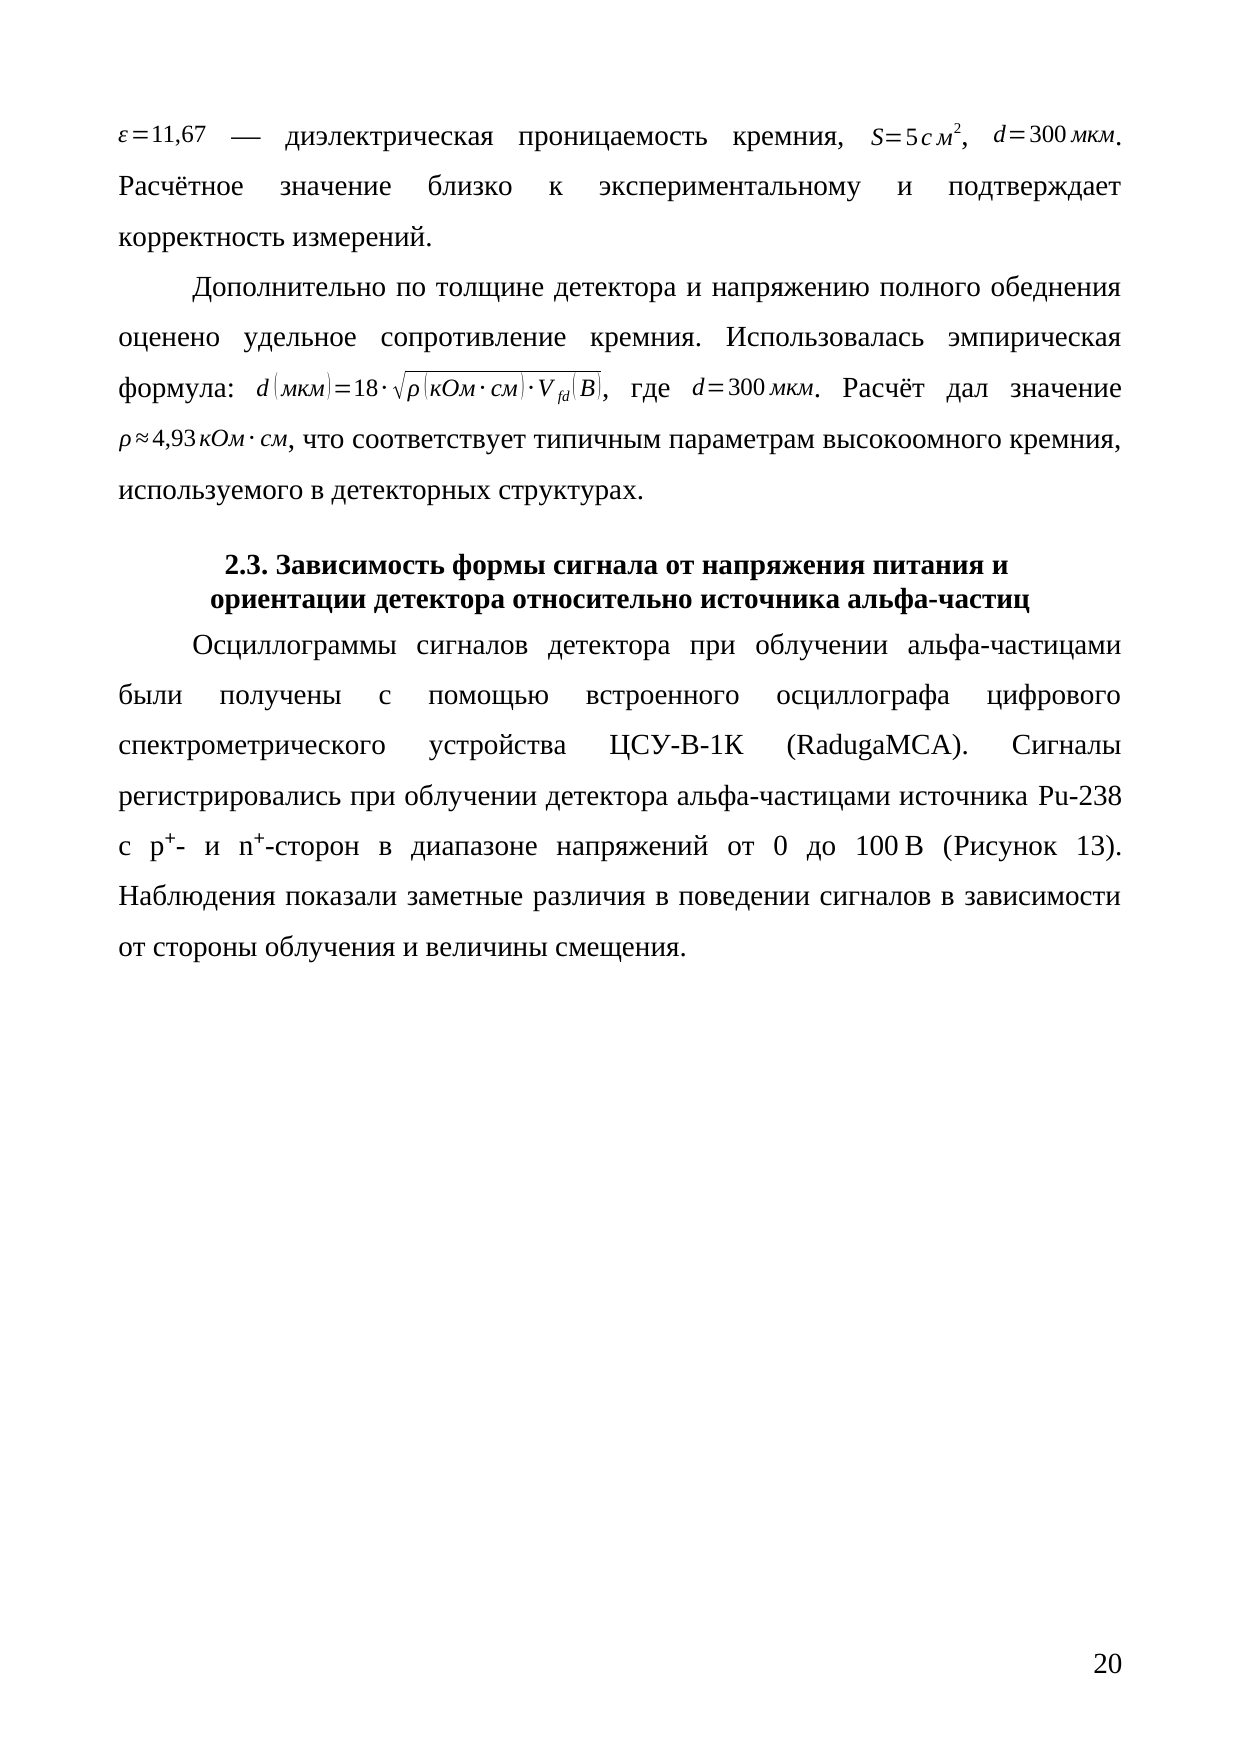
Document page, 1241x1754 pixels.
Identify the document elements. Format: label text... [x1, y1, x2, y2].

text Осциллограммы сигналов детектора при облучении альфа-частицами были получены с помощью встроенного осциллографа цифрового спектрометрического устройства ЦСУ-В-1К (RadugaMCA). Сигналы регистрировались при облучении детектора альфа-частицами источника Pu-238 с p⁺- и n⁺-сторон в диапазоне напряжений от 0 до 100 В (Рисунок 13). Наблюдения показали заметные различия в поведении сигналов в зависимости от стороны облучения и величины смещения. [118, 627, 1122, 962]
subtitle Зависимость формы сигнала от напряжения питания и ориентации детектора относительно источника альфа-частиц [118, 547, 1122, 614]
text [118, 118, 1122, 252]
text Дополнительно по толщине детектора и напряжению полного обеднения оценено удельное сопротивление кремния. Использовалась эмпирическая формула: , где . Расчёт дал значение , что соответствует типичным параметрам высокоомного кремния, используемого в детекторных структурах. [118, 269, 1122, 506]
